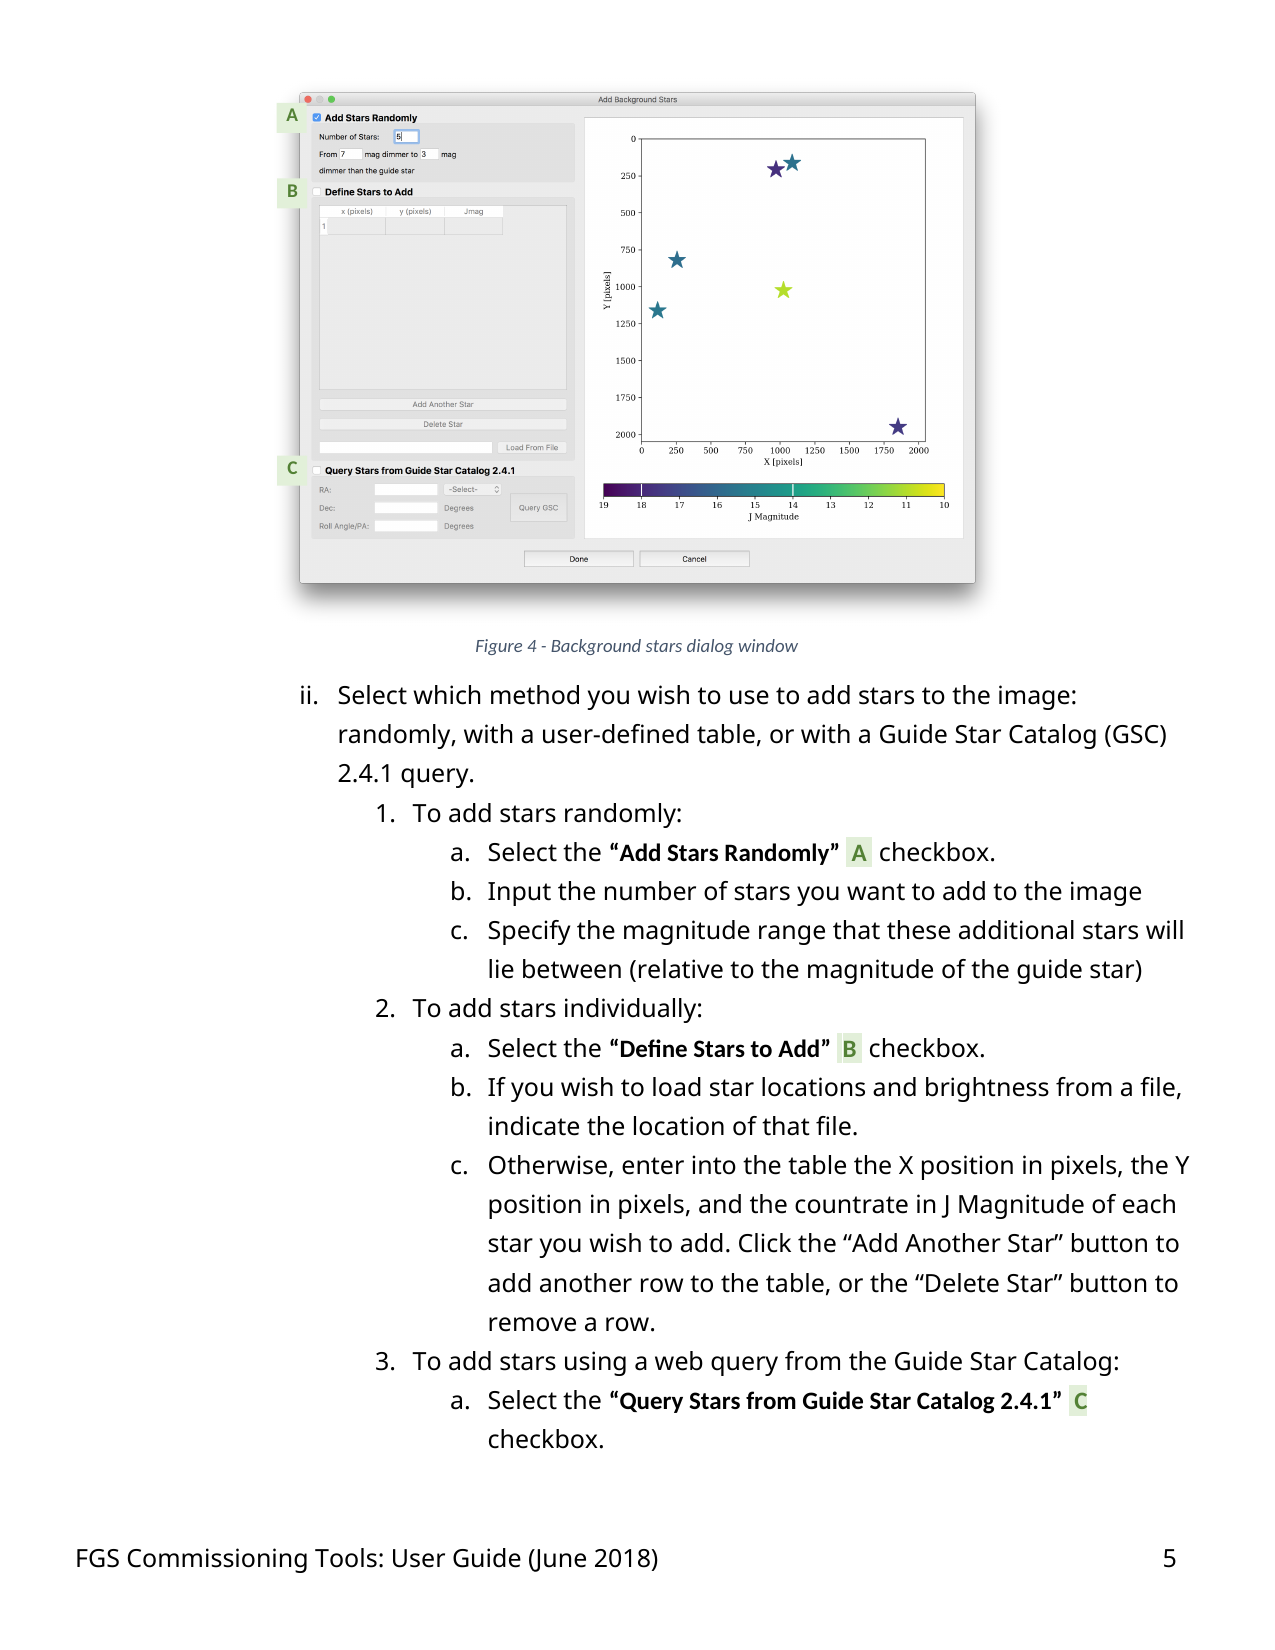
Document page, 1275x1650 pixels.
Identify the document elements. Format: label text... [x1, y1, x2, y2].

list If you wish to load star locations and brightness from a file, indicate the location of that file. [450, 1069, 1200, 1143]
list Input the number of stars you want to add to the image [450, 873, 1200, 908]
list Select the “Query Stars from Guide Star Catalog 2.4.1” C checkbox. [450, 1383, 1200, 1456]
list Select which method you wish to use to add stars to the image: randomly, with a user-defined table, or with a Guide Star Catalog (GSC) 2.4.1 query. [319, 678, 1200, 790]
text Figure 4 - Background stars dialog window [75, 634, 1200, 657]
list Select the “Define Stars to Add” B checkbox. [450, 1030, 1200, 1064]
list Otherwise, enter into the table the X position in pixels, the Y position in pixels, and the countrate in J Magnitude of each star you wish to add. Click the “Add Another Star” button to add another row to the table, or the “Delete Star” button to remove a row. [450, 1148, 1200, 1338]
list To add stars randomly: [375, 795, 1200, 829]
list To add stars using a web query from the Guide Star Catalog: [375, 1343, 1200, 1378]
picture [267, 75, 1008, 630]
list Specify the magnitude range that these additional stars will lie between (relative to the magnitude of the guide star) [450, 913, 1200, 986]
list To add stars individually: [375, 991, 1200, 1025]
list Select the “Add Stars Randomly” A checkbox. [450, 834, 1200, 868]
